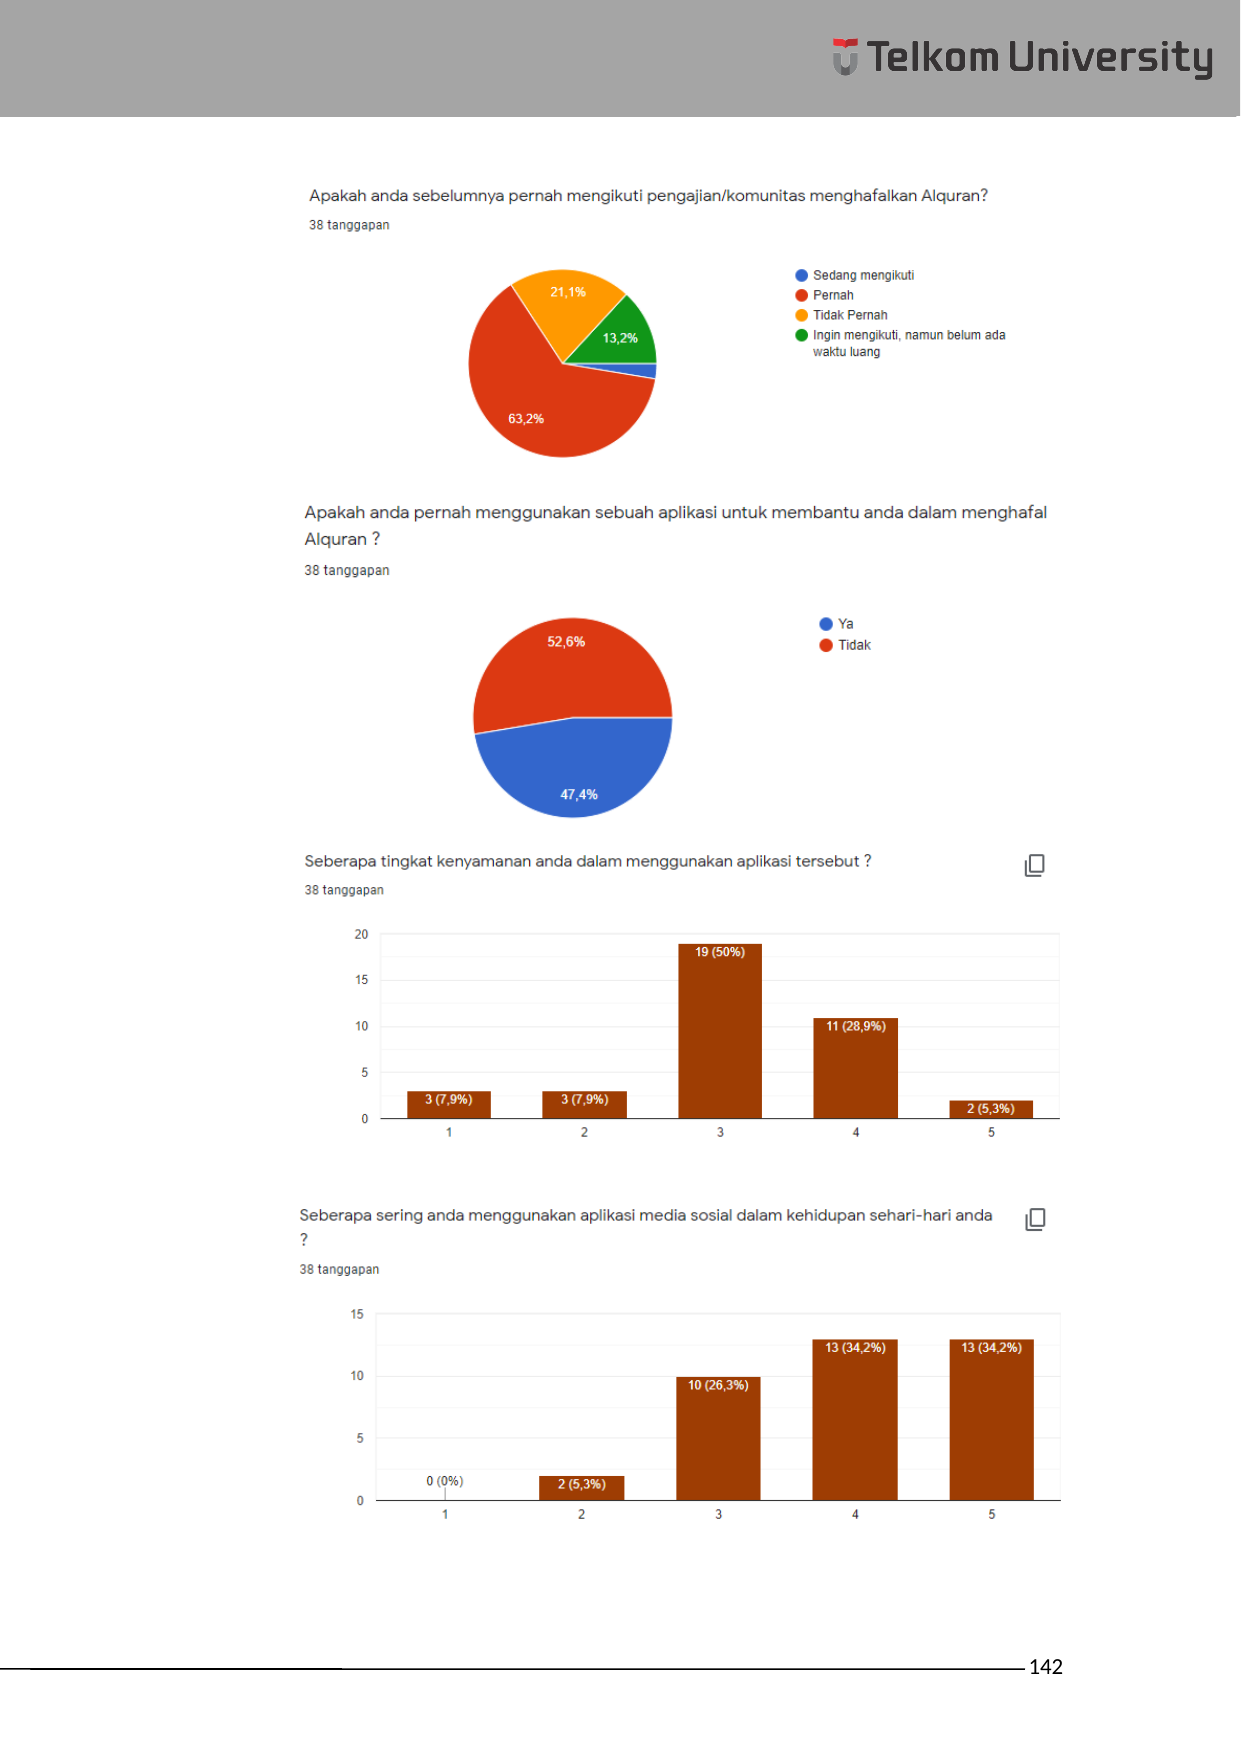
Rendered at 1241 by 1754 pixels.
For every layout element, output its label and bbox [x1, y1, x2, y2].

picture [295, 177, 1064, 484]
picture [295, 498, 1064, 835]
picture [833, 38, 1213, 80]
picture [295, 1206, 1064, 1525]
picture [295, 848, 1064, 1182]
